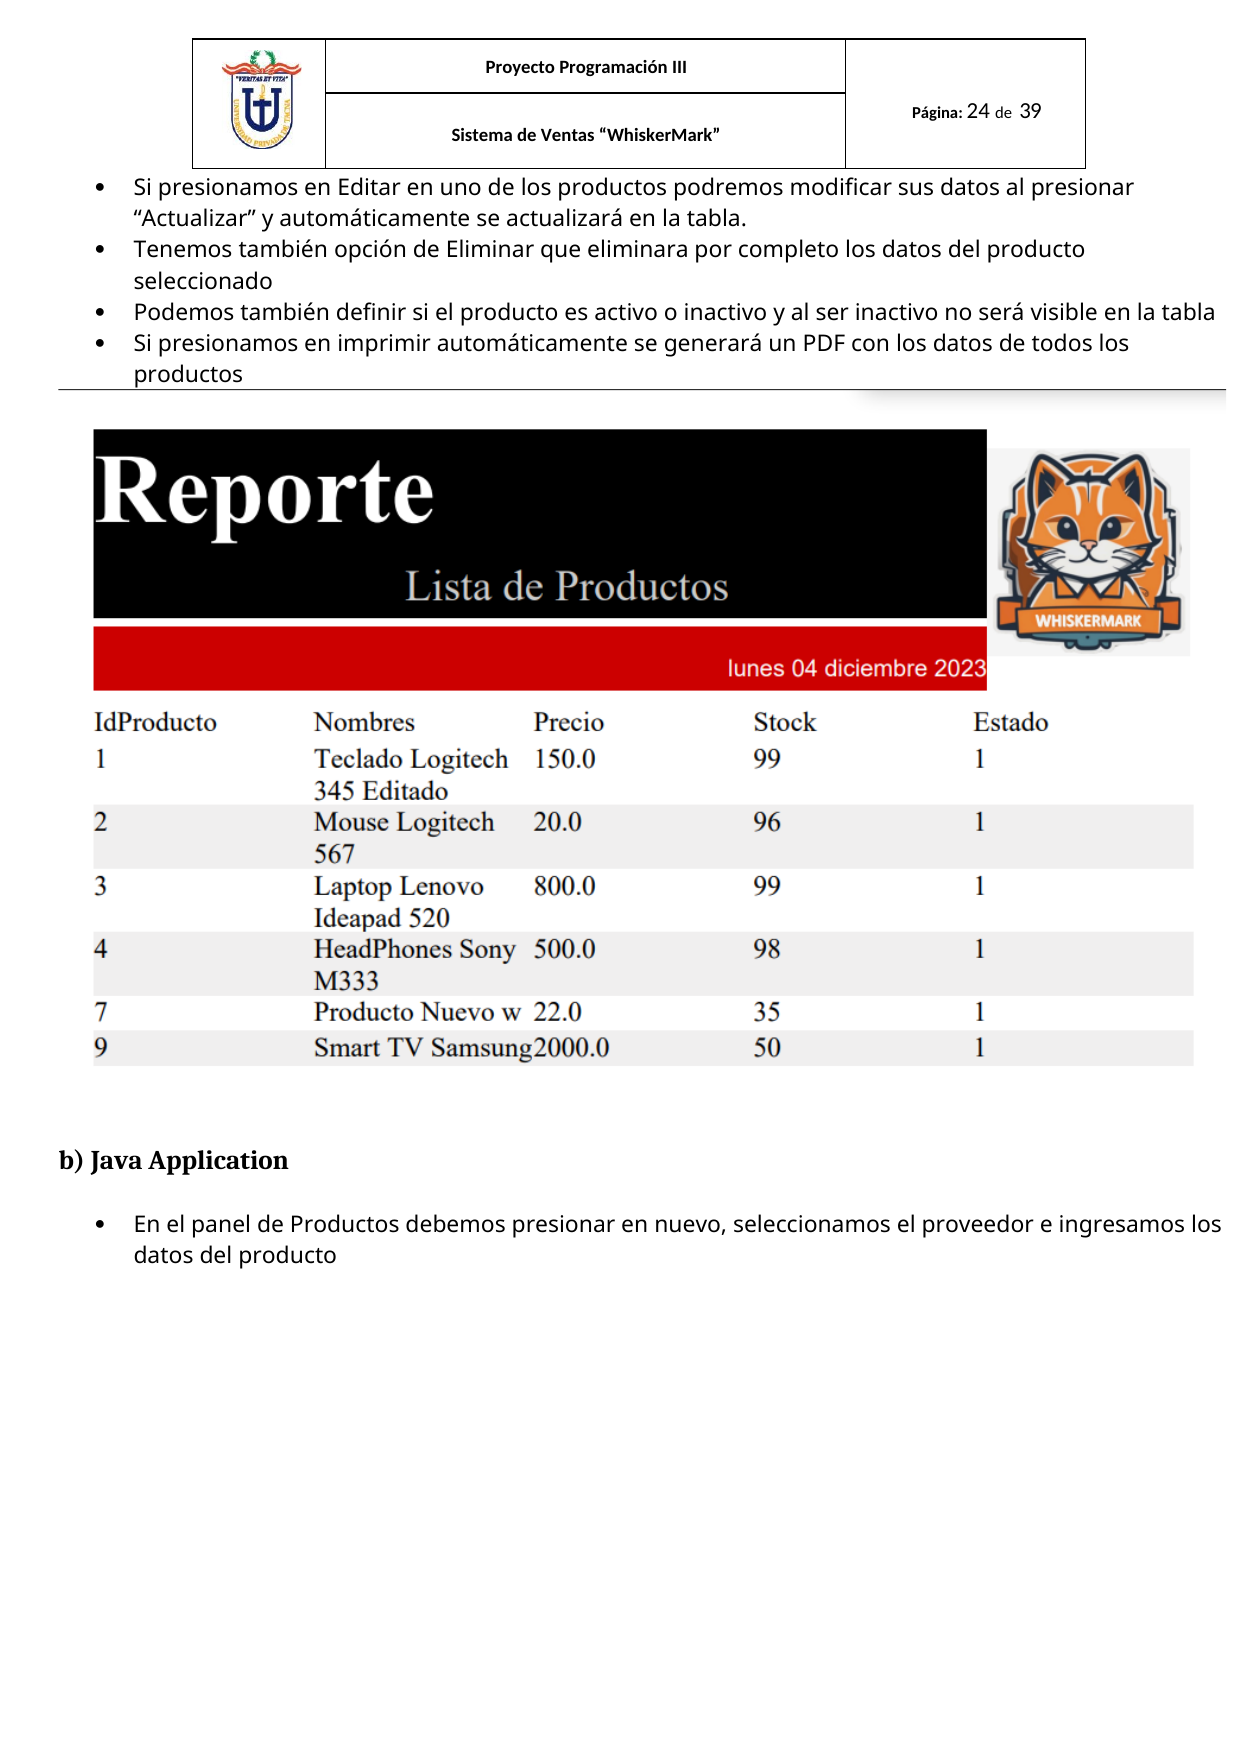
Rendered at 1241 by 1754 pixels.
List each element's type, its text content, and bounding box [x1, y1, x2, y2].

picture [221, 50, 302, 149]
picture [58, 389, 1227, 1110]
list Tenemos también opción de Eliminar que eliminara por completo los datos del producto seleccionado [96, 233, 1226, 296]
subtitle b) Java Application [58, 1145, 1226, 1176]
list En el panel de Productos debemos presionar en nuevo, seleccionamos el proveedor e ingresamos los datos del producto [96, 1208, 1226, 1270]
list Si presionamos en Editar en uno de los productos podremos modificar sus datos al presionar “Actualizar” y automáticamente se actualizará en la tabla. [96, 171, 1226, 233]
list Si presionamos en imprimir automáticamente se generará un PDF con los datos de todos los productos [96, 327, 1226, 389]
list Podemos también definir si el producto es activo o inactivo y al ser inactivo no será visible en la tabla [96, 296, 1226, 327]
